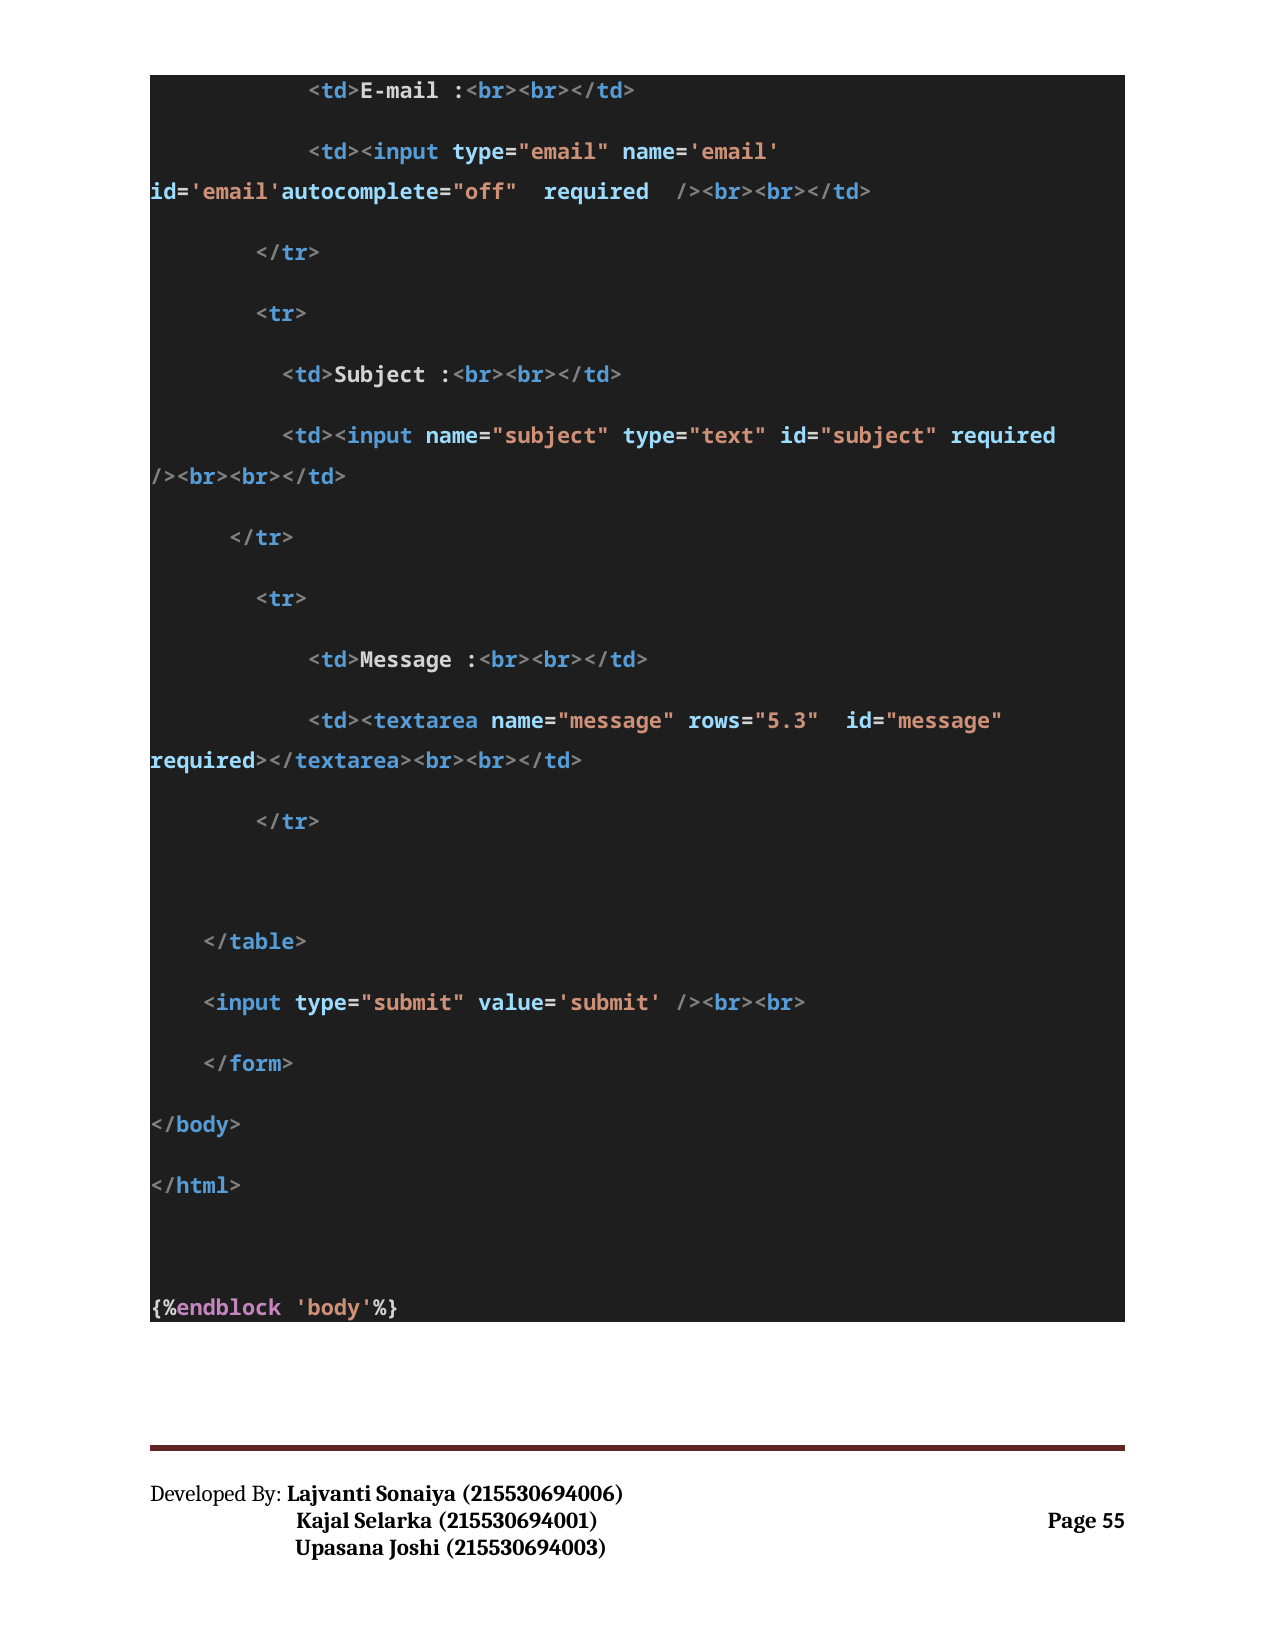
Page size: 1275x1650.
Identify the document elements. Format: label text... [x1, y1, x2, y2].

text <td>E-mail :<br><br></td> [150, 75, 1125, 105]
text </html> [150, 1170, 1125, 1200]
text </body> [150, 1109, 1125, 1139]
text <input type="submit" value='submit' /><br><br> [150, 987, 1125, 1017]
text </tr> [150, 522, 1125, 551]
text </tr> [150, 806, 1125, 836]
text <td>Message :<br><br></td> [150, 644, 1125, 673]
text {%endblock 'body'%} [150, 1292, 1125, 1322]
text <tr> [150, 583, 1125, 612]
text <td><textarea name="message" rows="5.3" id="message" required></textarea><br><br></td> [150, 705, 1125, 775]
text <td>Subject :<br><br></td> [150, 359, 1125, 389]
text </table> [150, 926, 1125, 956]
text <td><input name="subject" type="text" id="subject" required /><br><br></td> [150, 420, 1125, 490]
text </tr> [150, 237, 1125, 267]
text <td><input type="email" name='email' id='email'autocomplete="off" required /><br><br></td> [150, 136, 1125, 206]
text </form> [150, 1048, 1125, 1078]
text <tr> [150, 298, 1125, 328]
